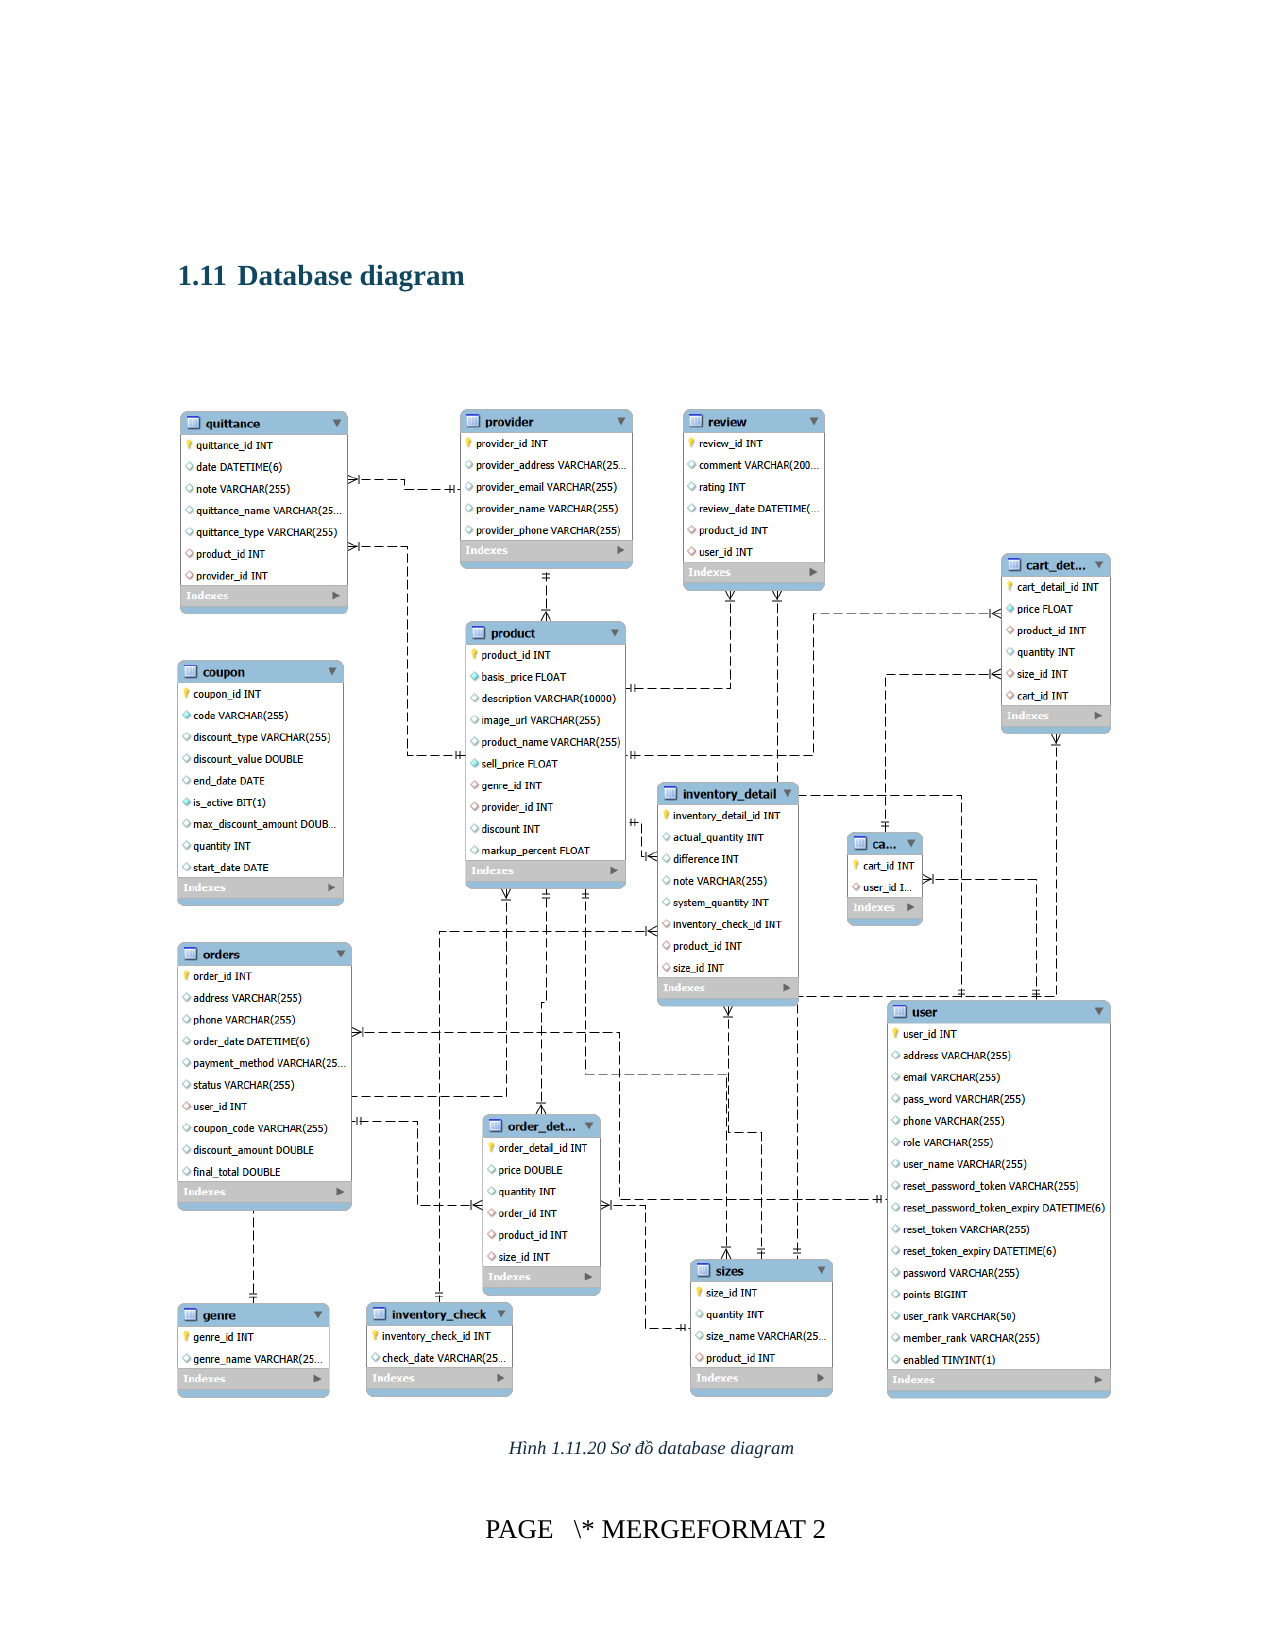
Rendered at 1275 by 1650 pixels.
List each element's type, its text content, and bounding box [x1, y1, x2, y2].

subtitle Database diagram [177, 258, 1127, 292]
picture [177, 409, 1128, 1416]
